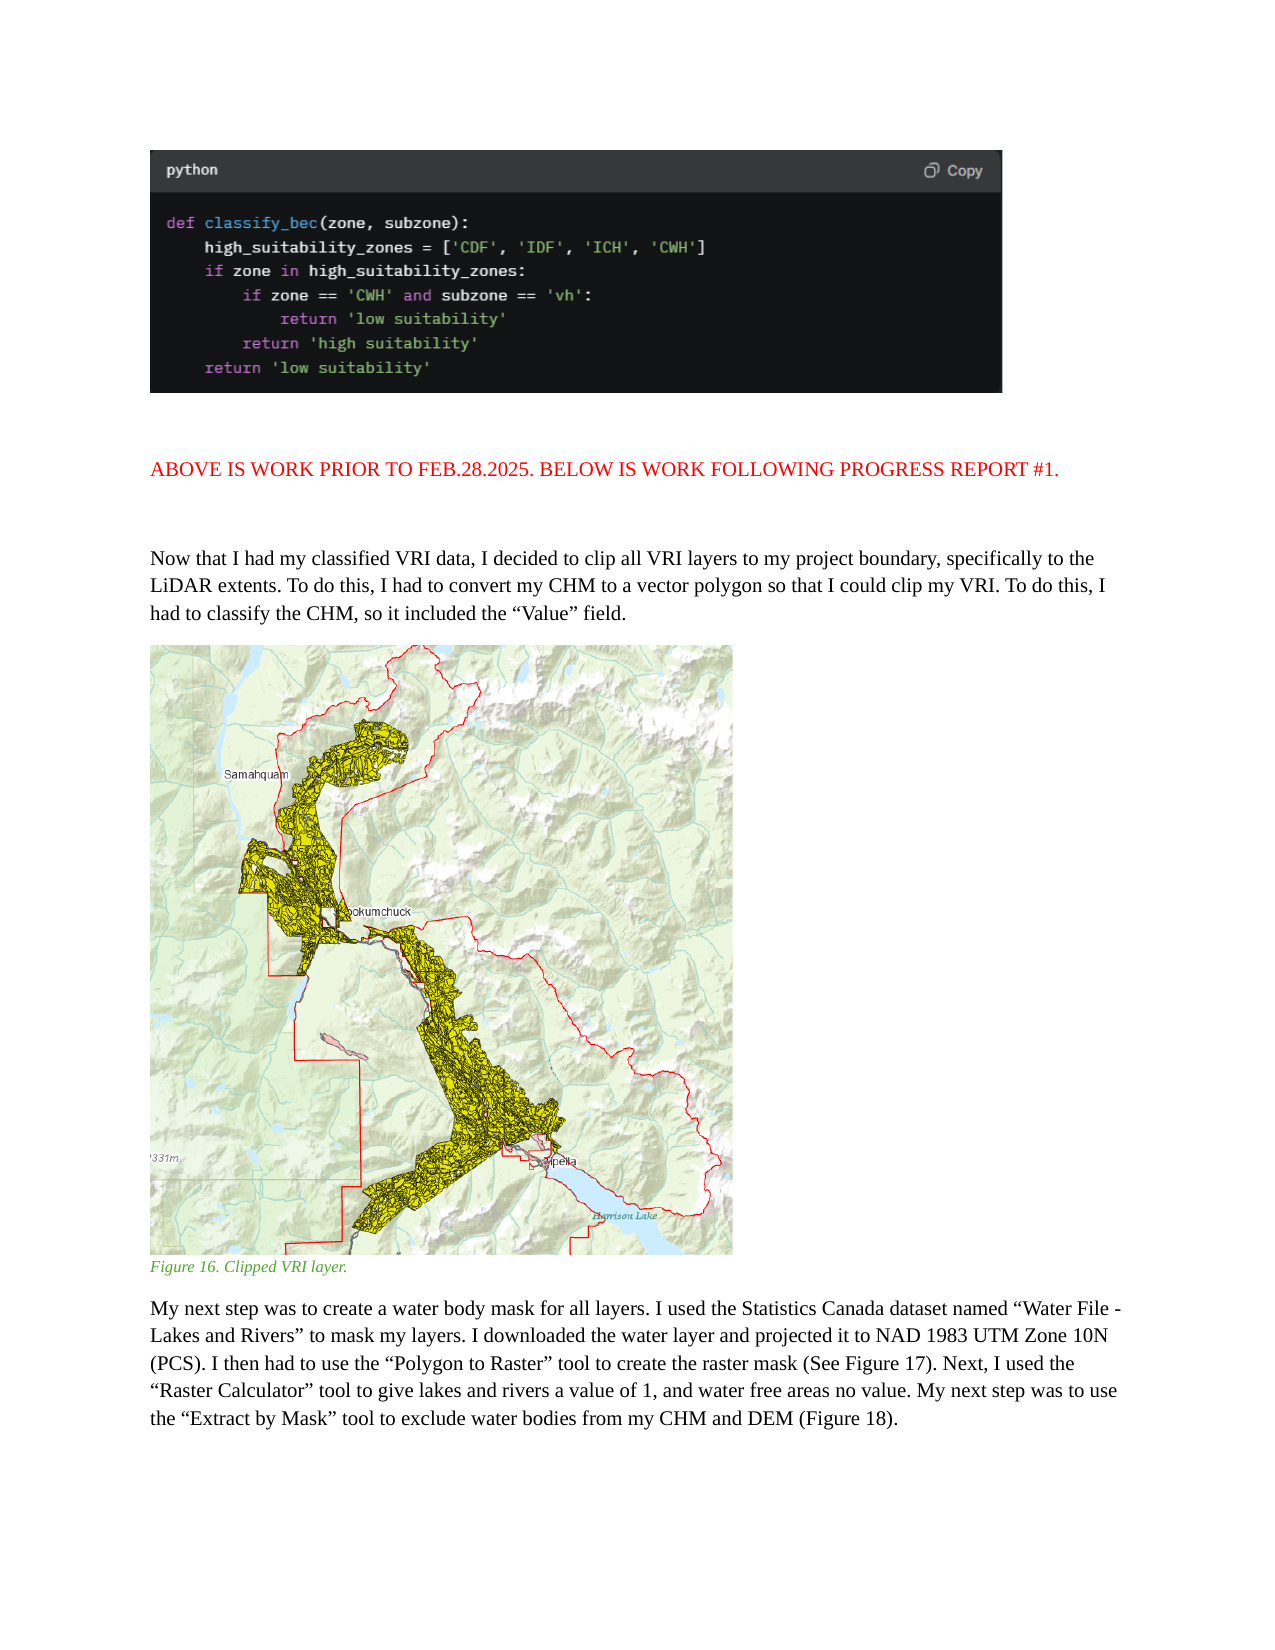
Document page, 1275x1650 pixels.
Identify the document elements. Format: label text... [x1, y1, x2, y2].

picture [150, 645, 733, 1255]
text My next step was to create a water body mask for all layers. I used the Statistics Canada dataset named “Water File - Lakes and Rivers” to mask my layers. I downloaded the water layer and projected it to NAD 1983 UTM Zone 10N (PCS). I then had to use the “Polygon to Raster” tool to create the raster mask (See Figure 17). Next, I used the “Raster Calculator” tool to give lakes and rivers a value of 1, and water free areas no value. My next step was to use the “Extract by Mask” tool to exclude water bodies from my CHM and DEM (Figure 18). [150, 1296, 1125, 1430]
text ABOVE IS WORK PRIOR TO FEB.28.2025. BELOW IS WORK FOLLOWING PROGRESS REPORT #1. [150, 457, 1125, 481]
text Now that I had my classified VRI data, I decided to clip all VRI layers to my project boundary, specifically to the LiDAR extents. To do this, I had to convert my CHM to a vector polygon so that I could clip my VRI. To do this, I had to classify the CHM, so it included the “Value” field. [150, 546, 1125, 625]
picture [150, 150, 1003, 393]
